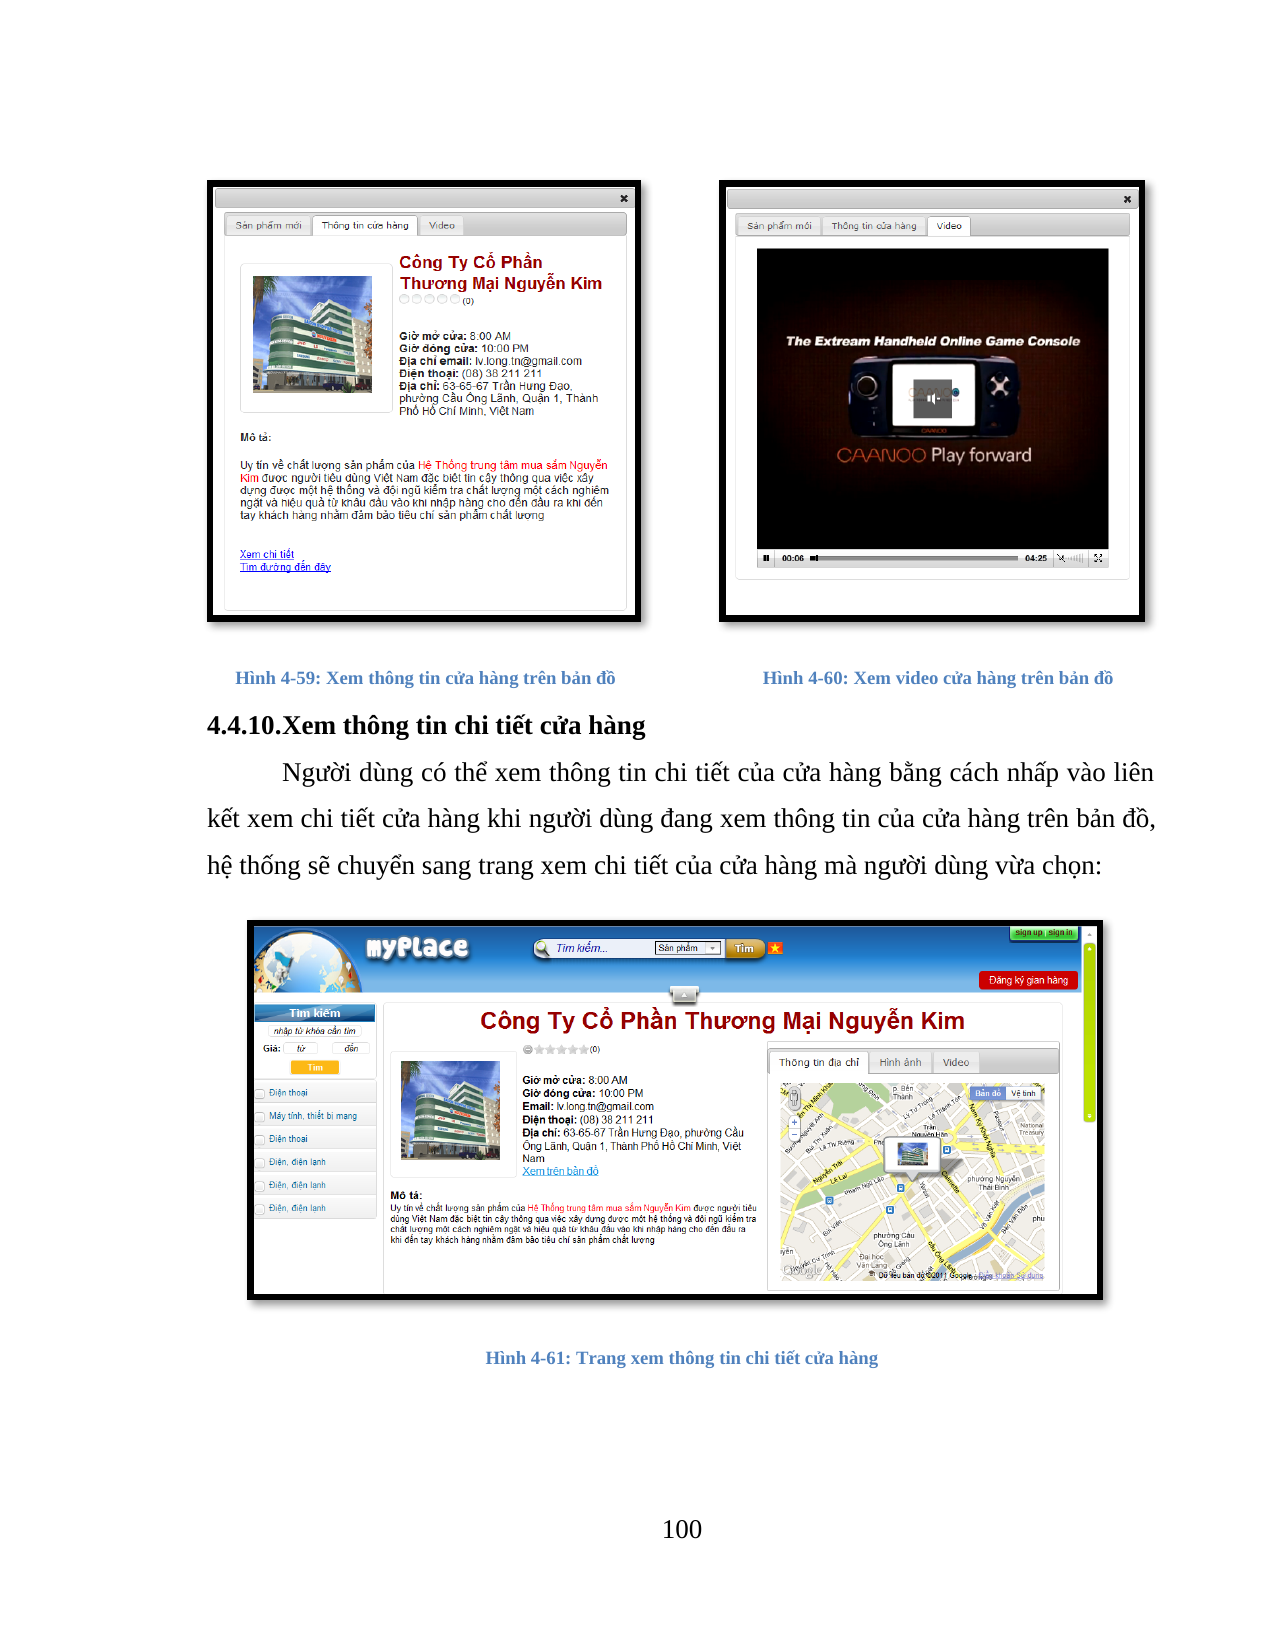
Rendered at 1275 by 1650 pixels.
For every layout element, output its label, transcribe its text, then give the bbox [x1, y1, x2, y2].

picture [726, 187, 1139, 615]
picture [254, 926, 1097, 1294]
text Người dùng có thể xem thông tin chi tiết của cửa hàng bằng cách nhấp vào liên kết xem chi tiết cửa hàng khi người dùng đang xem thông tin của cửa hàng trên bản đồ, hệ thống sẽ chuyển sang trang xem chi tiết của cửa hàng mà người dùng vừa chọn: [207, 756, 1157, 880]
subtitle Xem thông tin chi tiết cửa hàng [207, 709, 1157, 740]
picture [213, 187, 635, 615]
